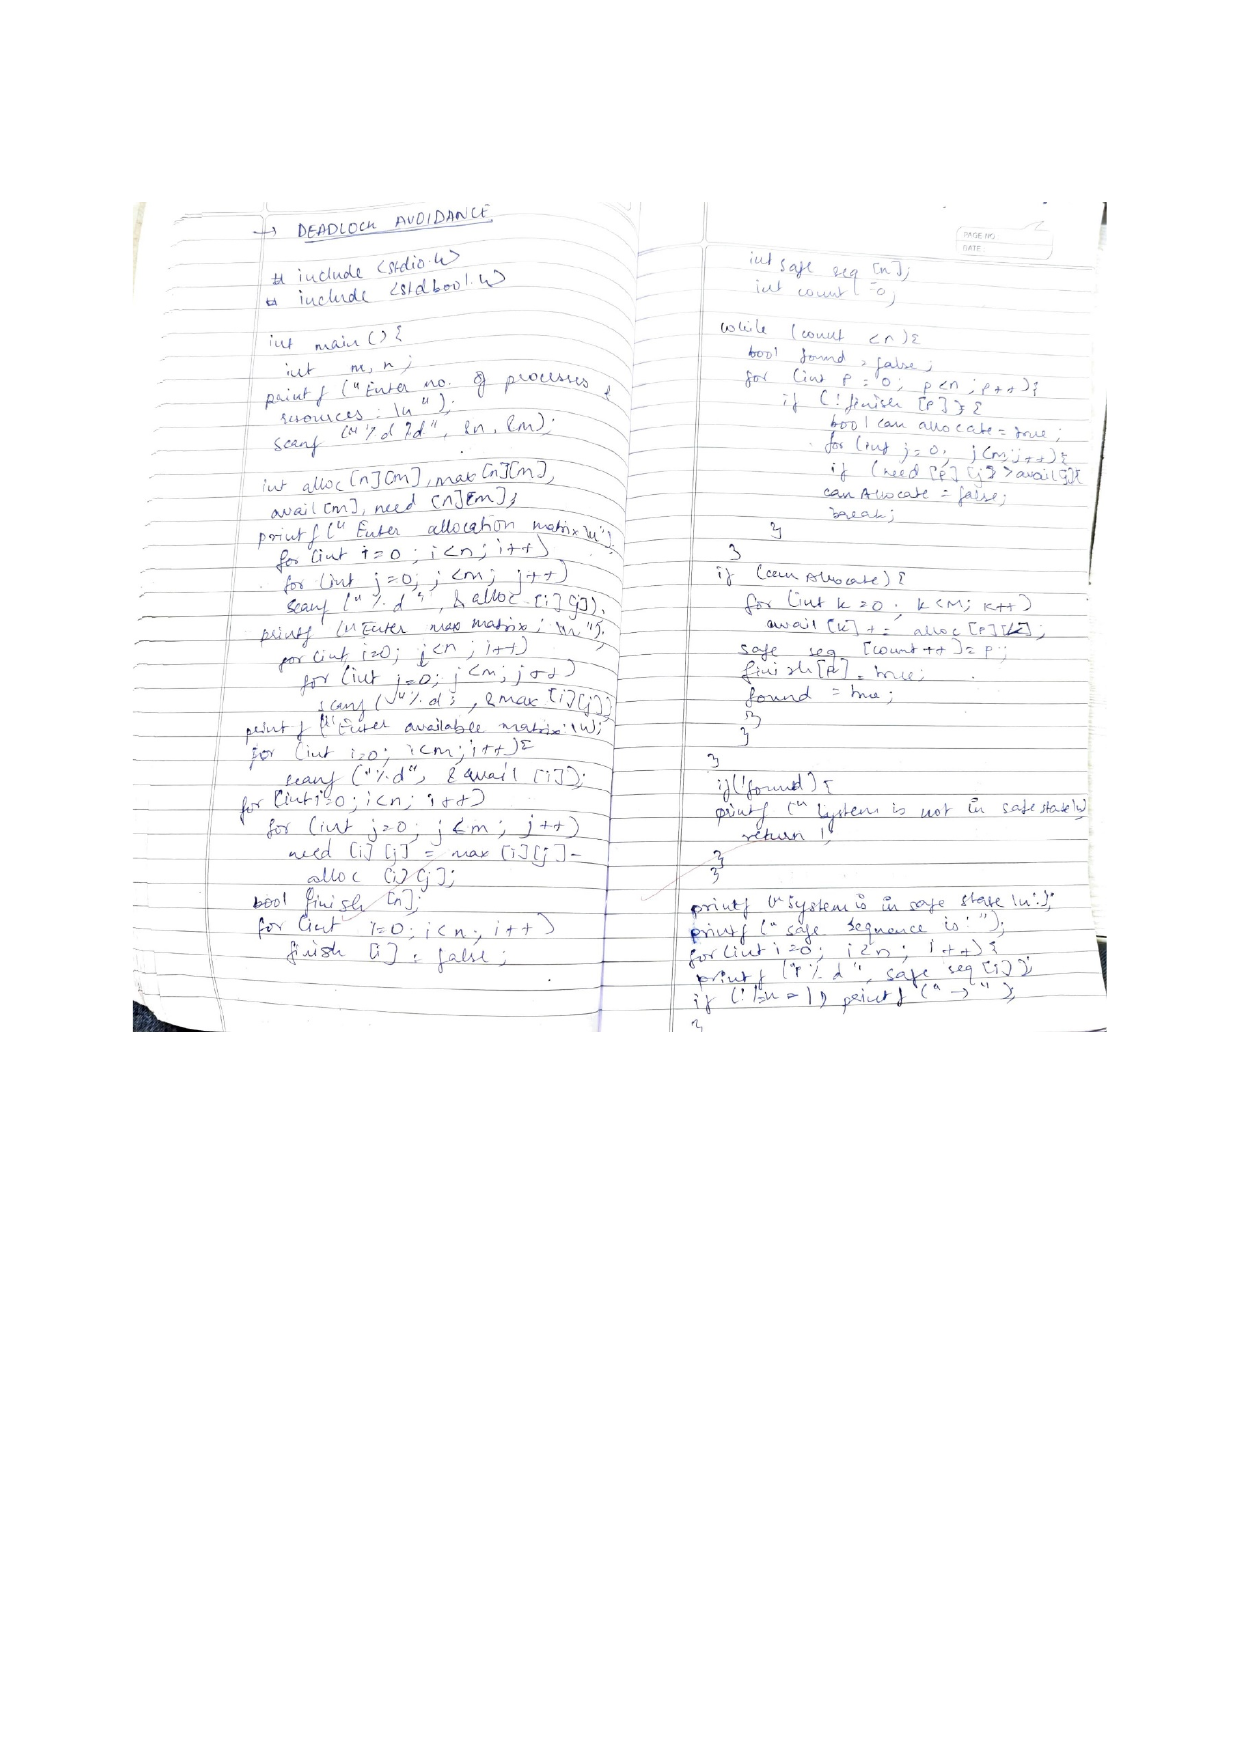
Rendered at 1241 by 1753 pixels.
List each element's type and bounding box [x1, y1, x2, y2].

picture [132, 202, 1107, 1032]
